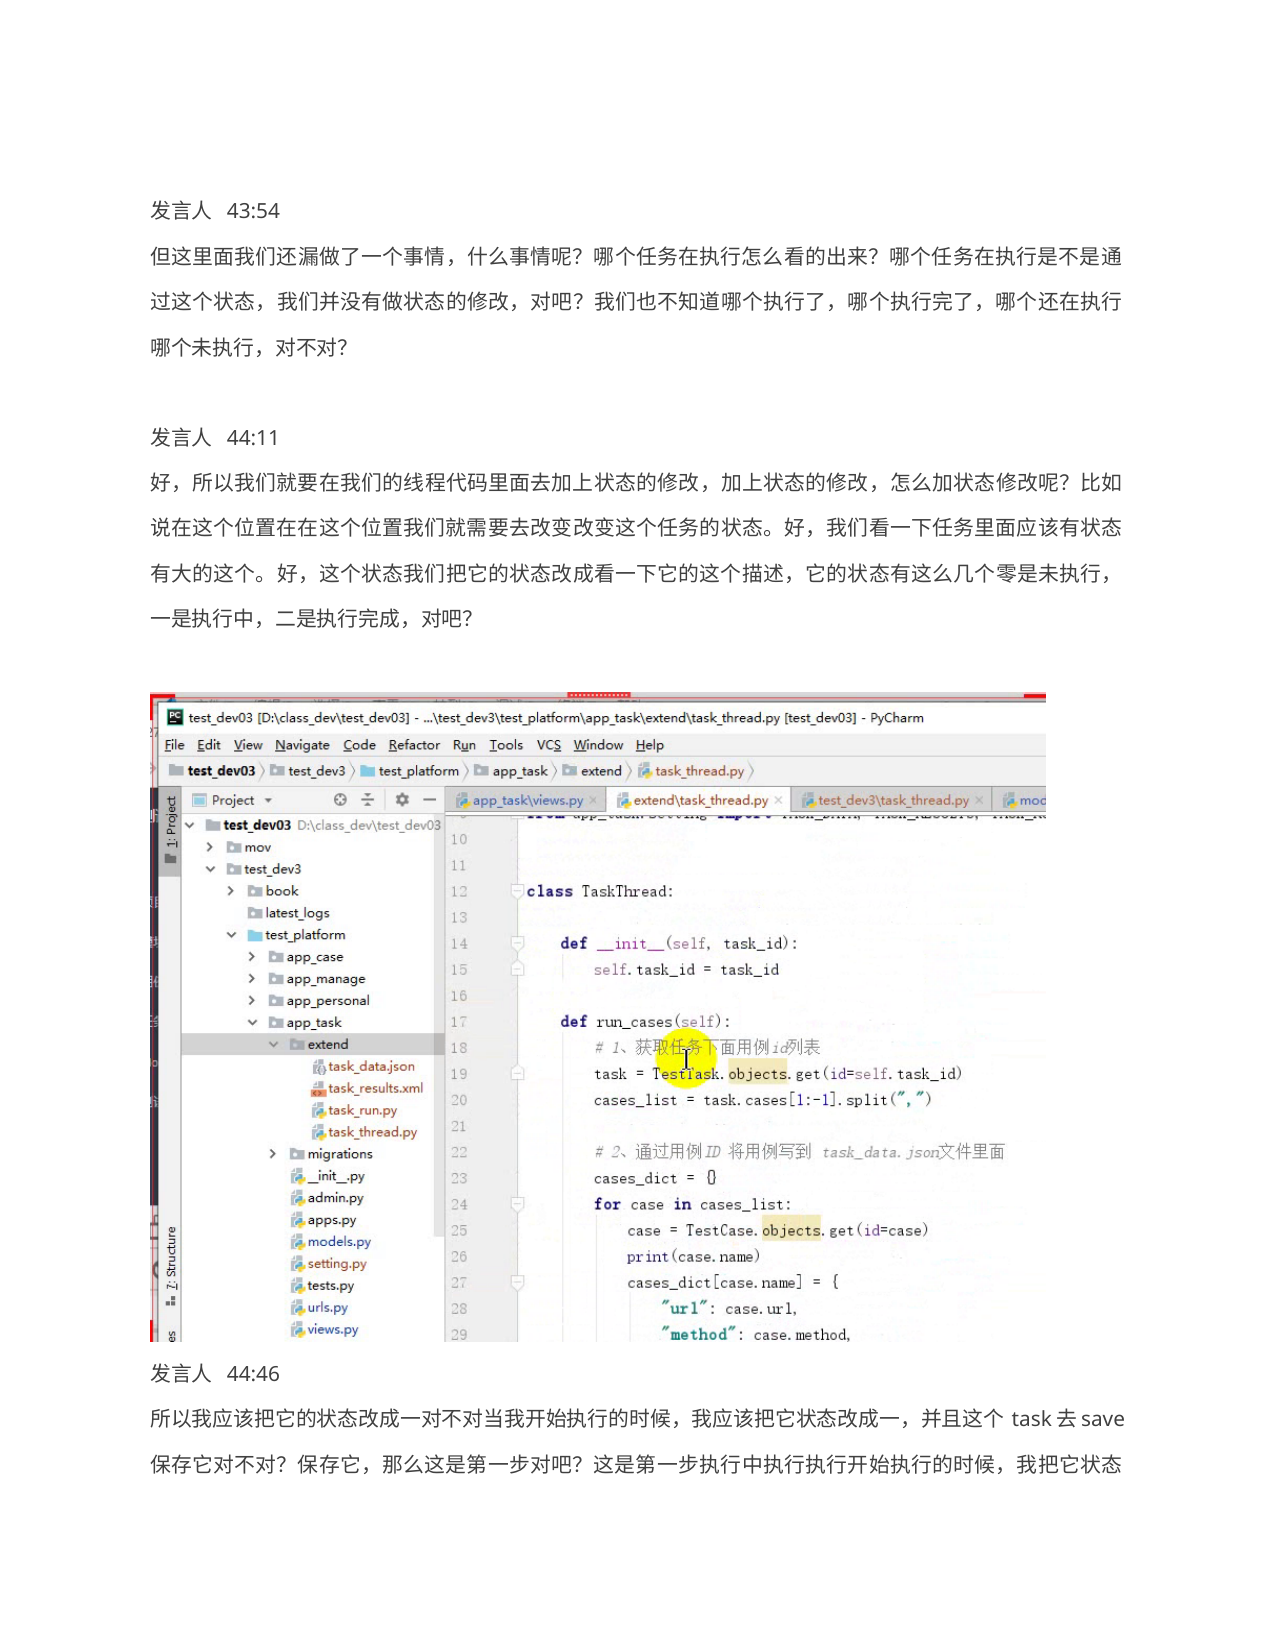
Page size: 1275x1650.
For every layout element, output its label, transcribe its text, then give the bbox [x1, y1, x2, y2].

text 好，所以我们就要在我们的线程代码里面去加上状态的修改，加上状态的修改，怎么加状态修改呢？比如说在这个位置在在这个位置我们就需要去改变改变这个任务的状态。好，我们看一下任务里面应该有状态，有大的这个。好，这个状态我们把它的状态改成看一下它的这个描述，它的状态有这么几个零是未执行，一是执行中，二是执行完成，对吧？ [150, 466, 1125, 632]
text 发言人 43:54 [150, 195, 1125, 225]
text 但这里面我们还漏做了一个事情，什么事情呢？哪个任务在执行怎么看的出来？哪个任务在执行是不是通过这个状态，我们并没有做状态的修改，对吧？我们也不知道哪个执行了，哪个执行完了，哪个还在执行，哪个未执行，对不对？ [150, 240, 1125, 361]
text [150, 1402, 1125, 1478]
text 发言人 44:11 [150, 421, 1125, 451]
picture [150, 692, 1046, 1342]
text 发言人 44:46 [150, 1357, 1125, 1387]
